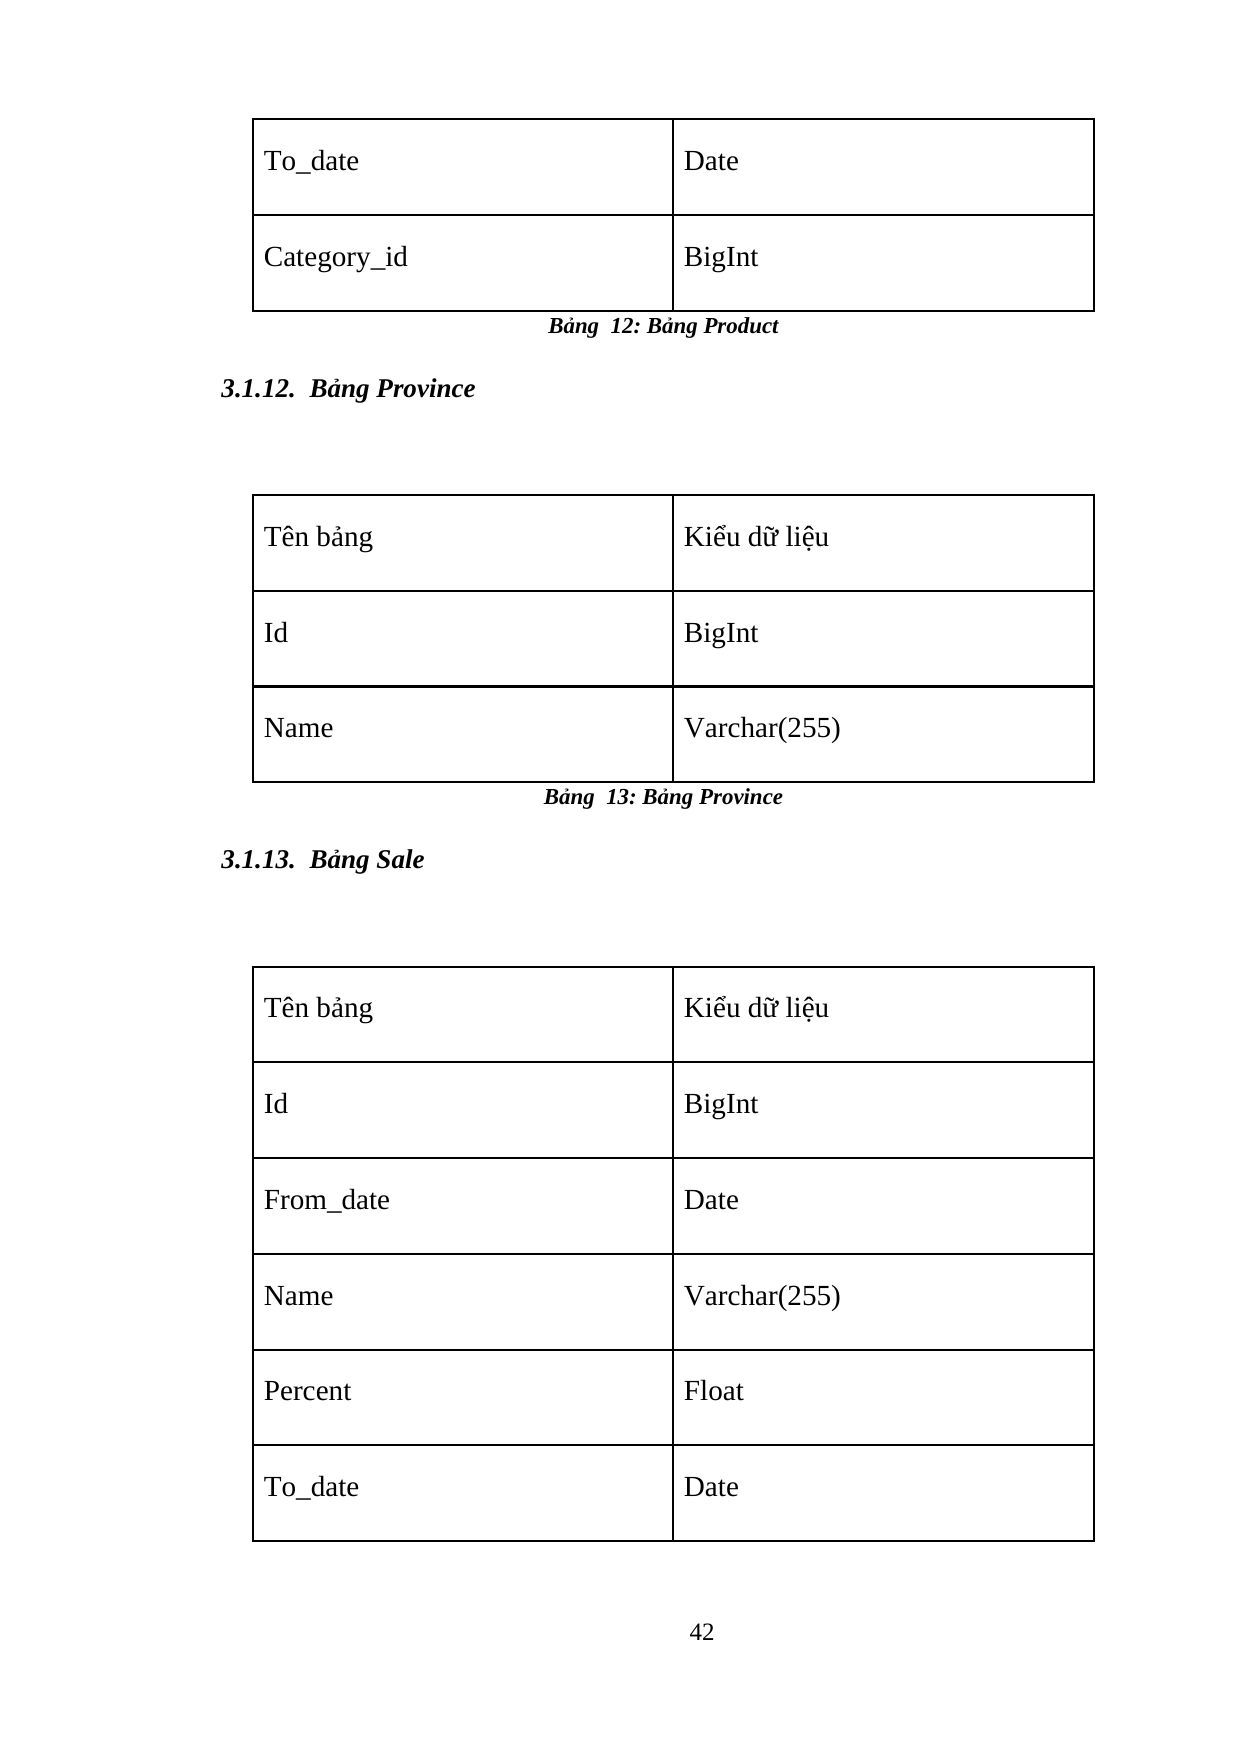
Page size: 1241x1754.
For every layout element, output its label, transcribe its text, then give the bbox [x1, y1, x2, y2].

table_cell Date [674, 1446, 1093, 1540]
table_cell To_date [254, 120, 672, 214]
table_header Tên bảng [254, 968, 672, 1061]
table_header Tên bảng [254, 496, 672, 590]
table_cell Float [674, 1351, 1093, 1444]
table_cell From_date [254, 1159, 672, 1253]
table_cell To_date [254, 1446, 672, 1540]
table_cell Date [674, 1159, 1093, 1253]
table_cell BigInt [674, 216, 1093, 309]
table_cell Id [254, 592, 672, 685]
text Bảng 12: Bảng Product [177, 312, 1152, 338]
table_cell Percent [254, 1351, 672, 1444]
table_header Kiểu dữ liệu [674, 968, 1093, 1061]
table_cell Date [674, 120, 1093, 214]
subtitle Bảng Province [221, 372, 1152, 403]
text Bảng 13: Bảng Province [177, 783, 1152, 809]
table_cell Varchar(255) [674, 1255, 1093, 1348]
subtitle Bảng Sale [221, 843, 1152, 875]
table_header Kiểu dữ liệu [674, 496, 1093, 590]
table_cell Id [254, 1063, 672, 1157]
table_cell Varchar(255) [674, 688, 1093, 781]
table_cell BigInt [674, 592, 1093, 685]
table_cell Name [254, 1255, 672, 1348]
table_cell Category_id [254, 216, 672, 309]
table_cell BigInt [674, 1063, 1093, 1157]
table_cell Name [254, 688, 672, 781]
